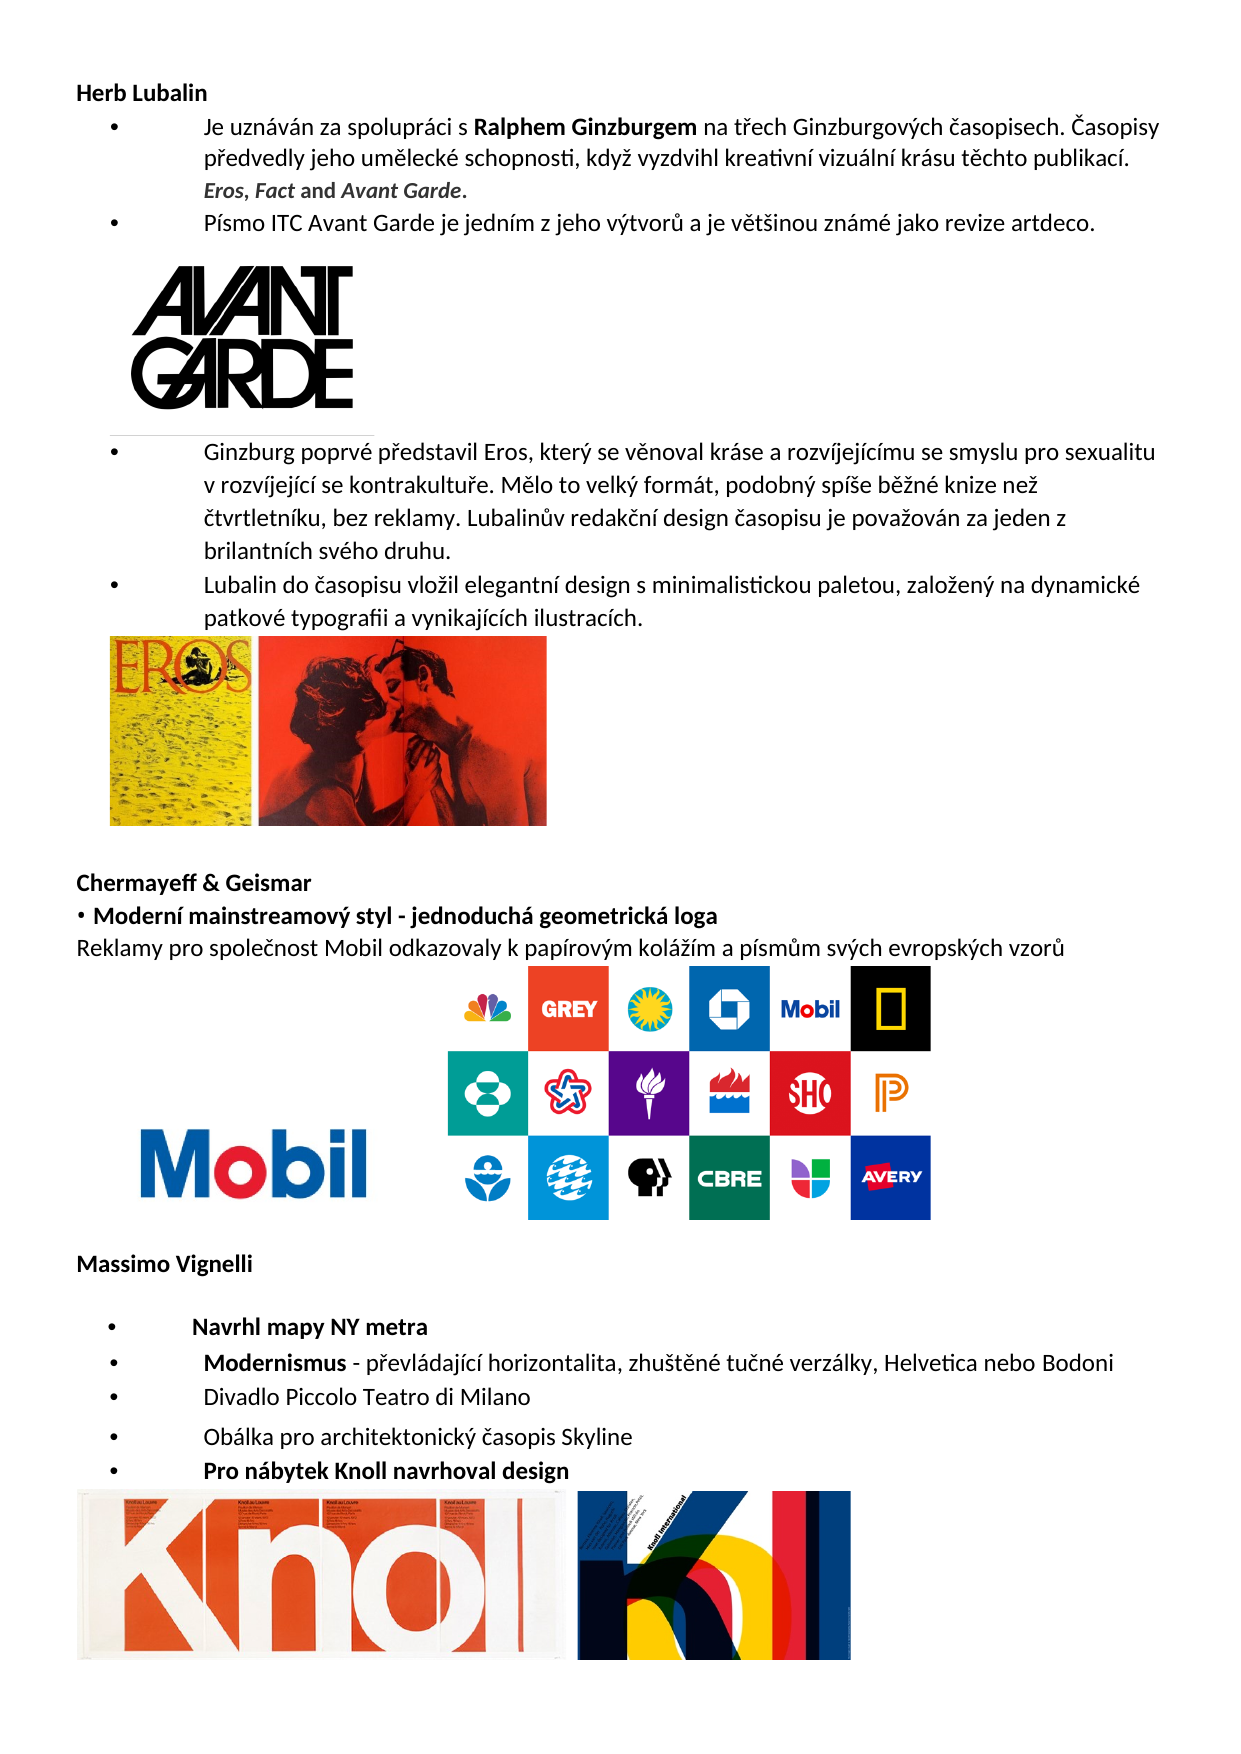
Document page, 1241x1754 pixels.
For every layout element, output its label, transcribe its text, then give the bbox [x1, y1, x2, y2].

picture [109, 240, 375, 436]
text • Moderní mainstreamový styl - jednoduchá geometrická loga [76, 898, 1134, 932]
picture [557, 1155, 580, 1164]
picture [548, 1165, 590, 1178]
list Lubalin do časopisu vložil elegantní design s minimalistickou paletou, založený na dynamické patkové typografii a vynikajících ilustracích. [110, 569, 1167, 633]
picture [555, 1191, 580, 1200]
list Modernismus - převládající horizontalita, zhuštěné tučné verzálky, Helvetica nebo Bodoni [109, 1347, 1167, 1377]
text Chermayeff & Geismar [76, 867, 1134, 898]
list Pro nábytek Knoll navrhoval design [109, 1455, 1167, 1486]
subtitle • Navrhl mapy NY metra [76, 1311, 1167, 1341]
picture [577, 1491, 851, 1660]
list Písmo ITC Avant Garde je jedním z jeho výtvorů a je většinou známé jako revize artdeco. [110, 207, 1167, 238]
picture [76, 1488, 567, 1660]
picture [109, 636, 547, 826]
picture [76, 1099, 430, 1220]
picture [549, 1178, 591, 1189]
subtitle Herb Lubalin [76, 77, 1167, 107]
text Massimo Vignelli [76, 1249, 1167, 1279]
list Obálka pro architektonický časopis Skyline [109, 1421, 1167, 1451]
picture [447, 966, 931, 1220]
list Je uznáván za spolupráci s Ralphem Ginzburgem na třech Ginzburgových časopisech. Časopisy předvedly jeho umělecké schopnosti, když vyzdvihl kreativní vizuální krásu těchto publikací. Eros, Fact and Avant Garde. [110, 111, 1167, 205]
list Ginzburg poprvé představil Eros, který se věnoval kráse a rozvíjejícímu se smyslu pro sexualitu v rozvíjející se kontrakultuře. Mělo to velký formát, podobný spíše běžné knize než čtvrtletníku, bez reklamy. Lubalinův redakční design časopisu je považován za jeden z brilantních svého druhu. [110, 436, 1167, 566]
list Divadlo Piccolo Teatro di Milano [109, 1381, 1167, 1412]
text Reklamy pro společnost Mobil odkazovaly k papírovým kolážím a písmům svých evropských vzorů [76, 932, 1167, 962]
